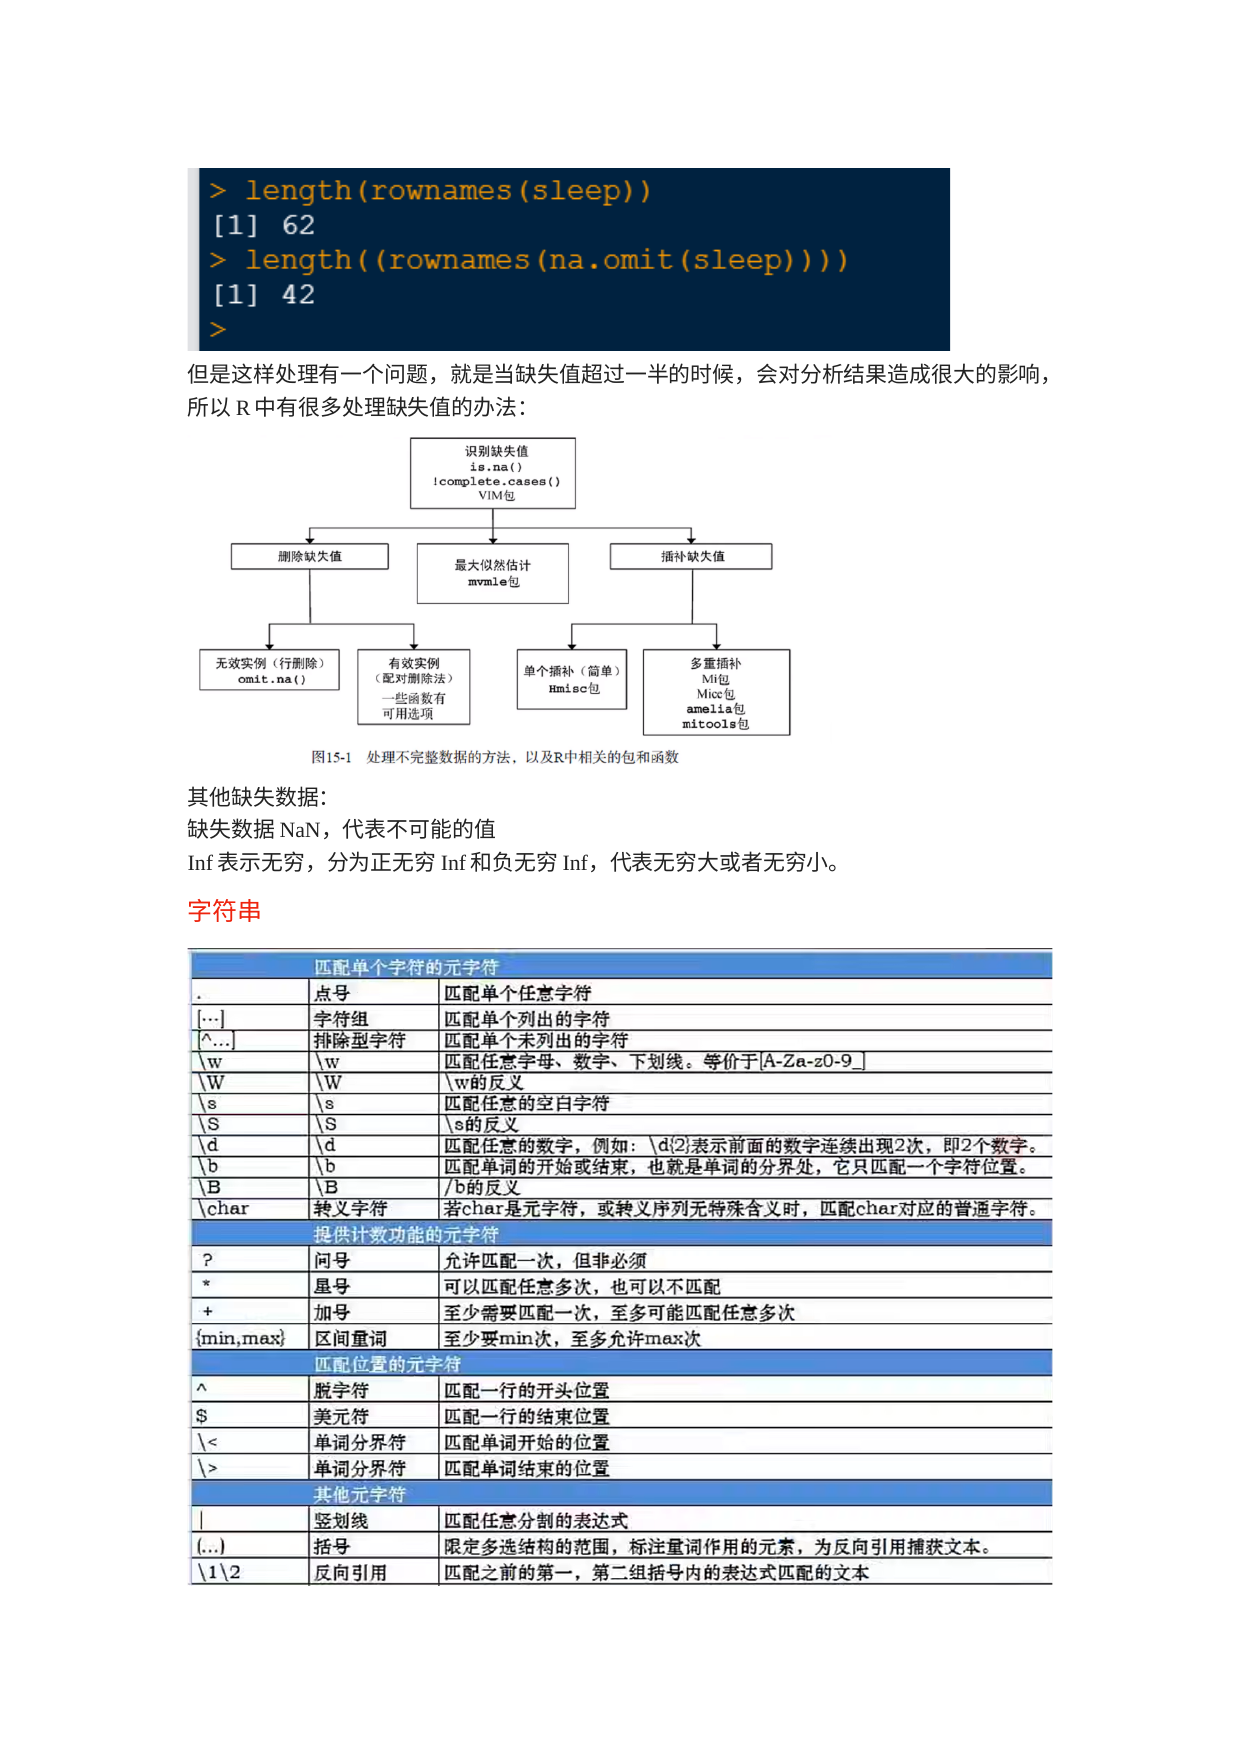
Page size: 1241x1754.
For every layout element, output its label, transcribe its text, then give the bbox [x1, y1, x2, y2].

text 字符串 [187, 877, 1053, 948]
picture [187, 948, 1053, 1586]
text 缺失数据NaN，代表不可能的值 [187, 812, 1053, 844]
text 但是这样处理有一个问题，就是当缺失值超过一半的时候，会对分析结果造成很大的影响，所以R中有很多处理缺失值的办法： [187, 357, 1053, 422]
text Inf表示无穷，分为正无穷Inf和负无穷Inf，代表无穷大或者无穷小。 [187, 844, 1053, 877]
picture [187, 168, 951, 351]
text 其他缺失数据： [187, 779, 1053, 812]
picture [187, 435, 832, 767]
